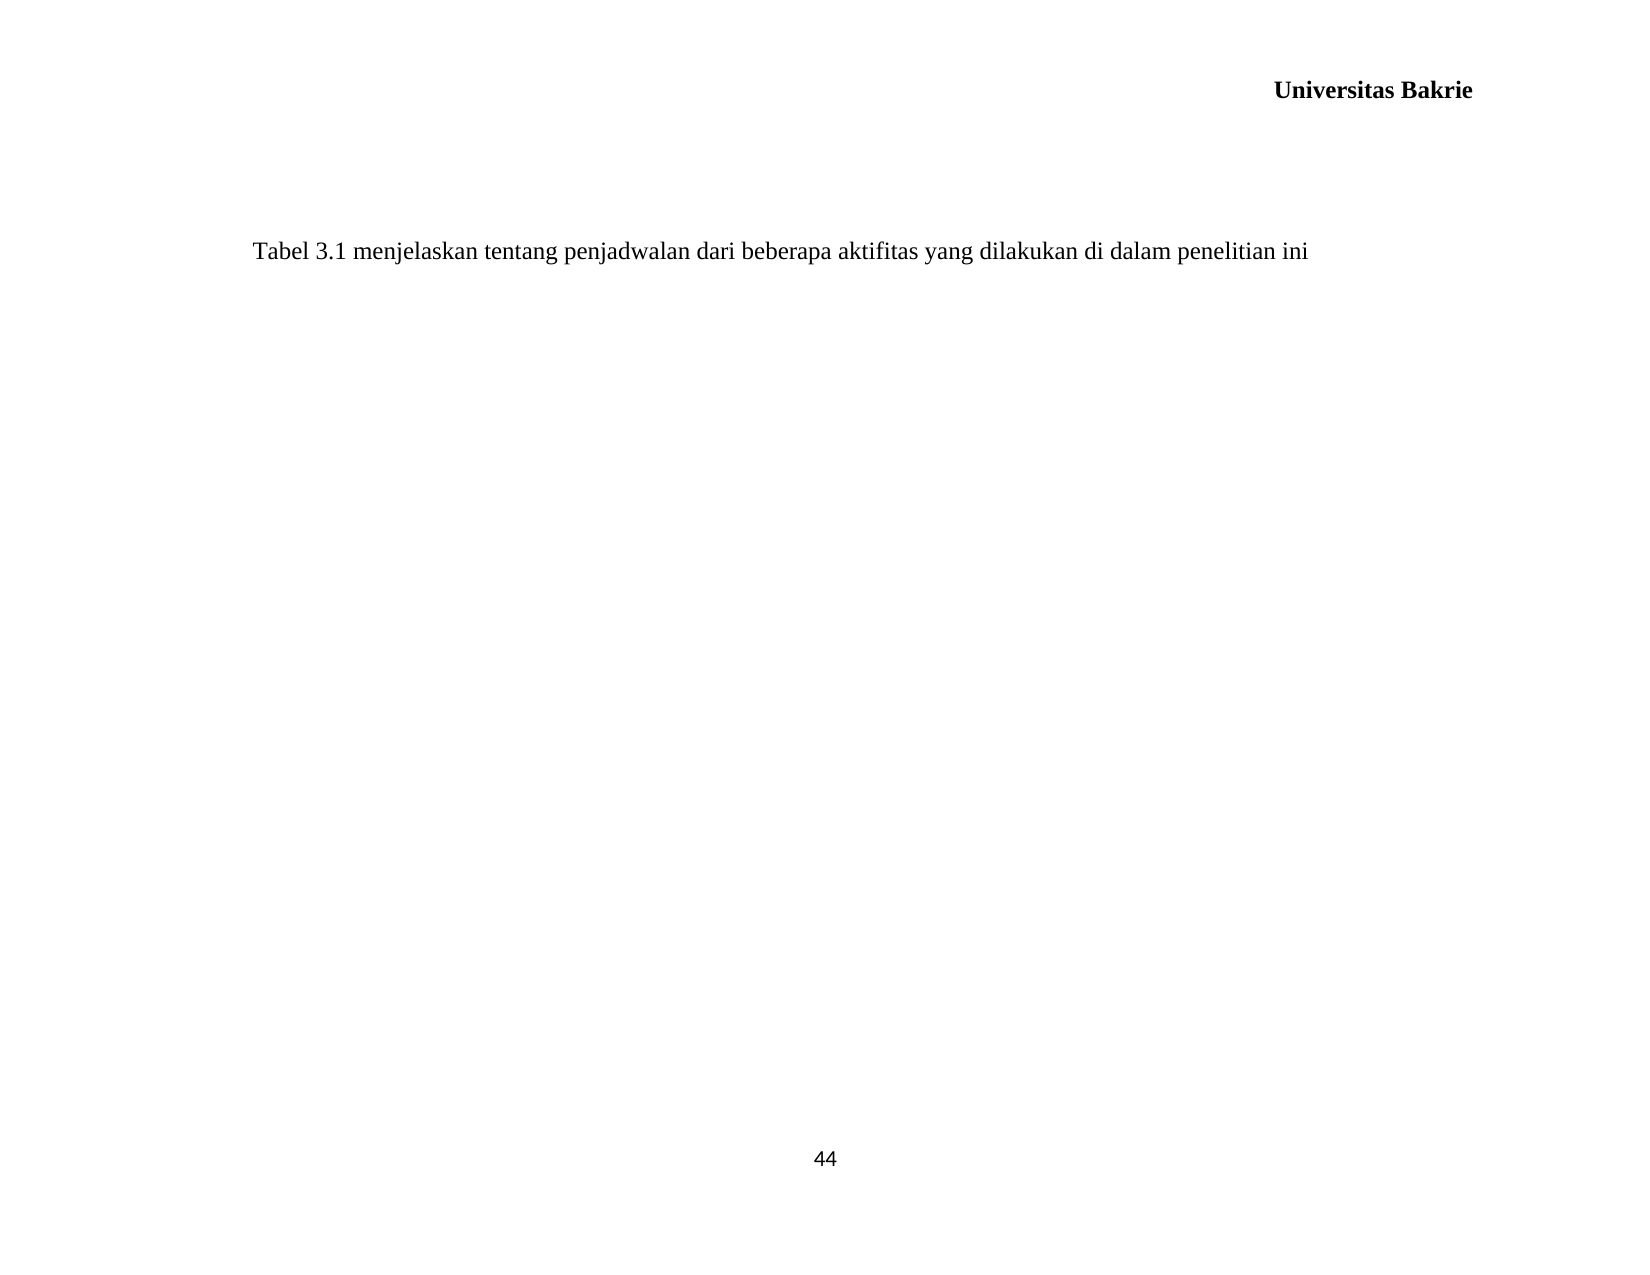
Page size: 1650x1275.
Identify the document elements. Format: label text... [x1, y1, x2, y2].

text Tabel 3.1 menjelaskan tentang penjadwalan dari beberapa aktifitas yang dilakukan di dalam penelitian ini [177, 236, 1473, 265]
